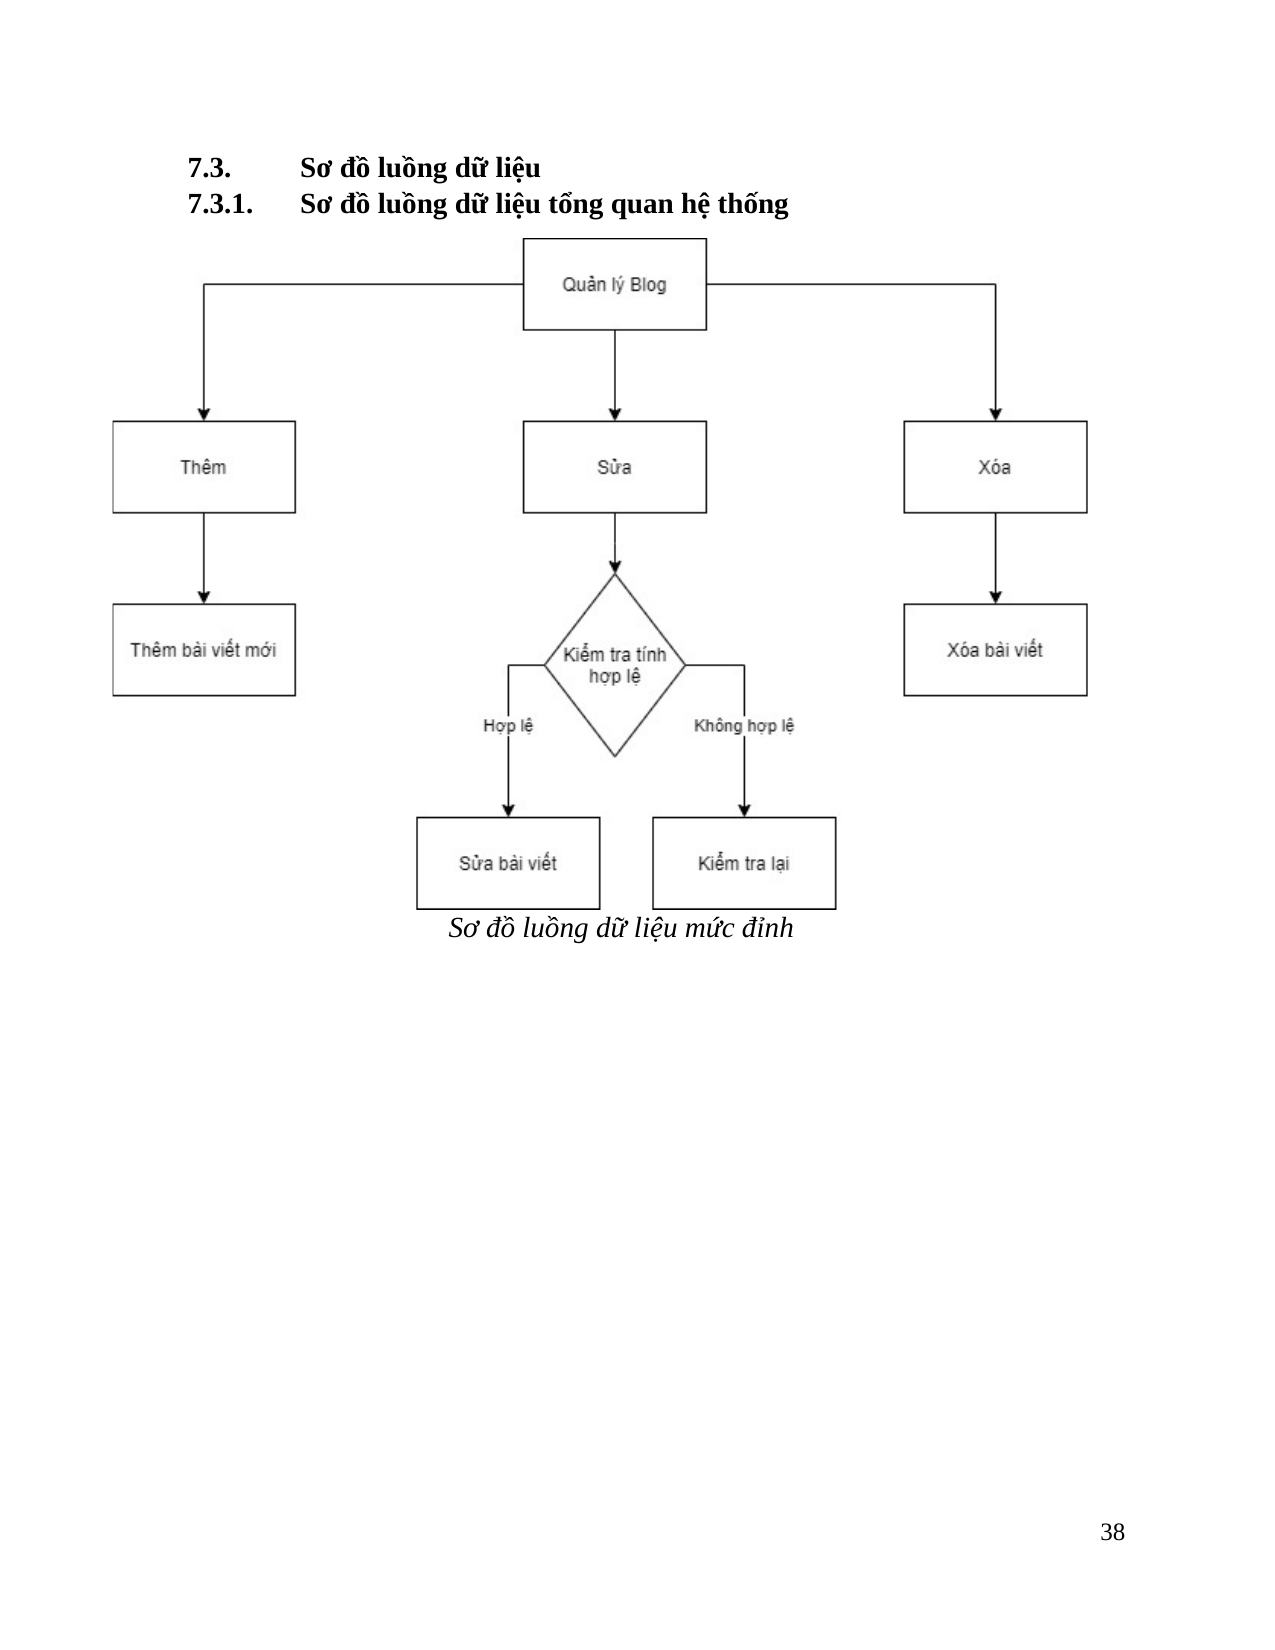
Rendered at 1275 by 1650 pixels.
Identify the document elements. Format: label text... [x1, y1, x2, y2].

text Sơ đồ luồng dữ liệu mức đỉnh [112, 910, 1125, 943]
picture [112, 238, 1088, 910]
list Sơ đồ luồng dữ liệu [187, 150, 1125, 183]
list Sơ đồ luồng dữ liệu tổng quan hệ thống [187, 186, 1125, 220]
